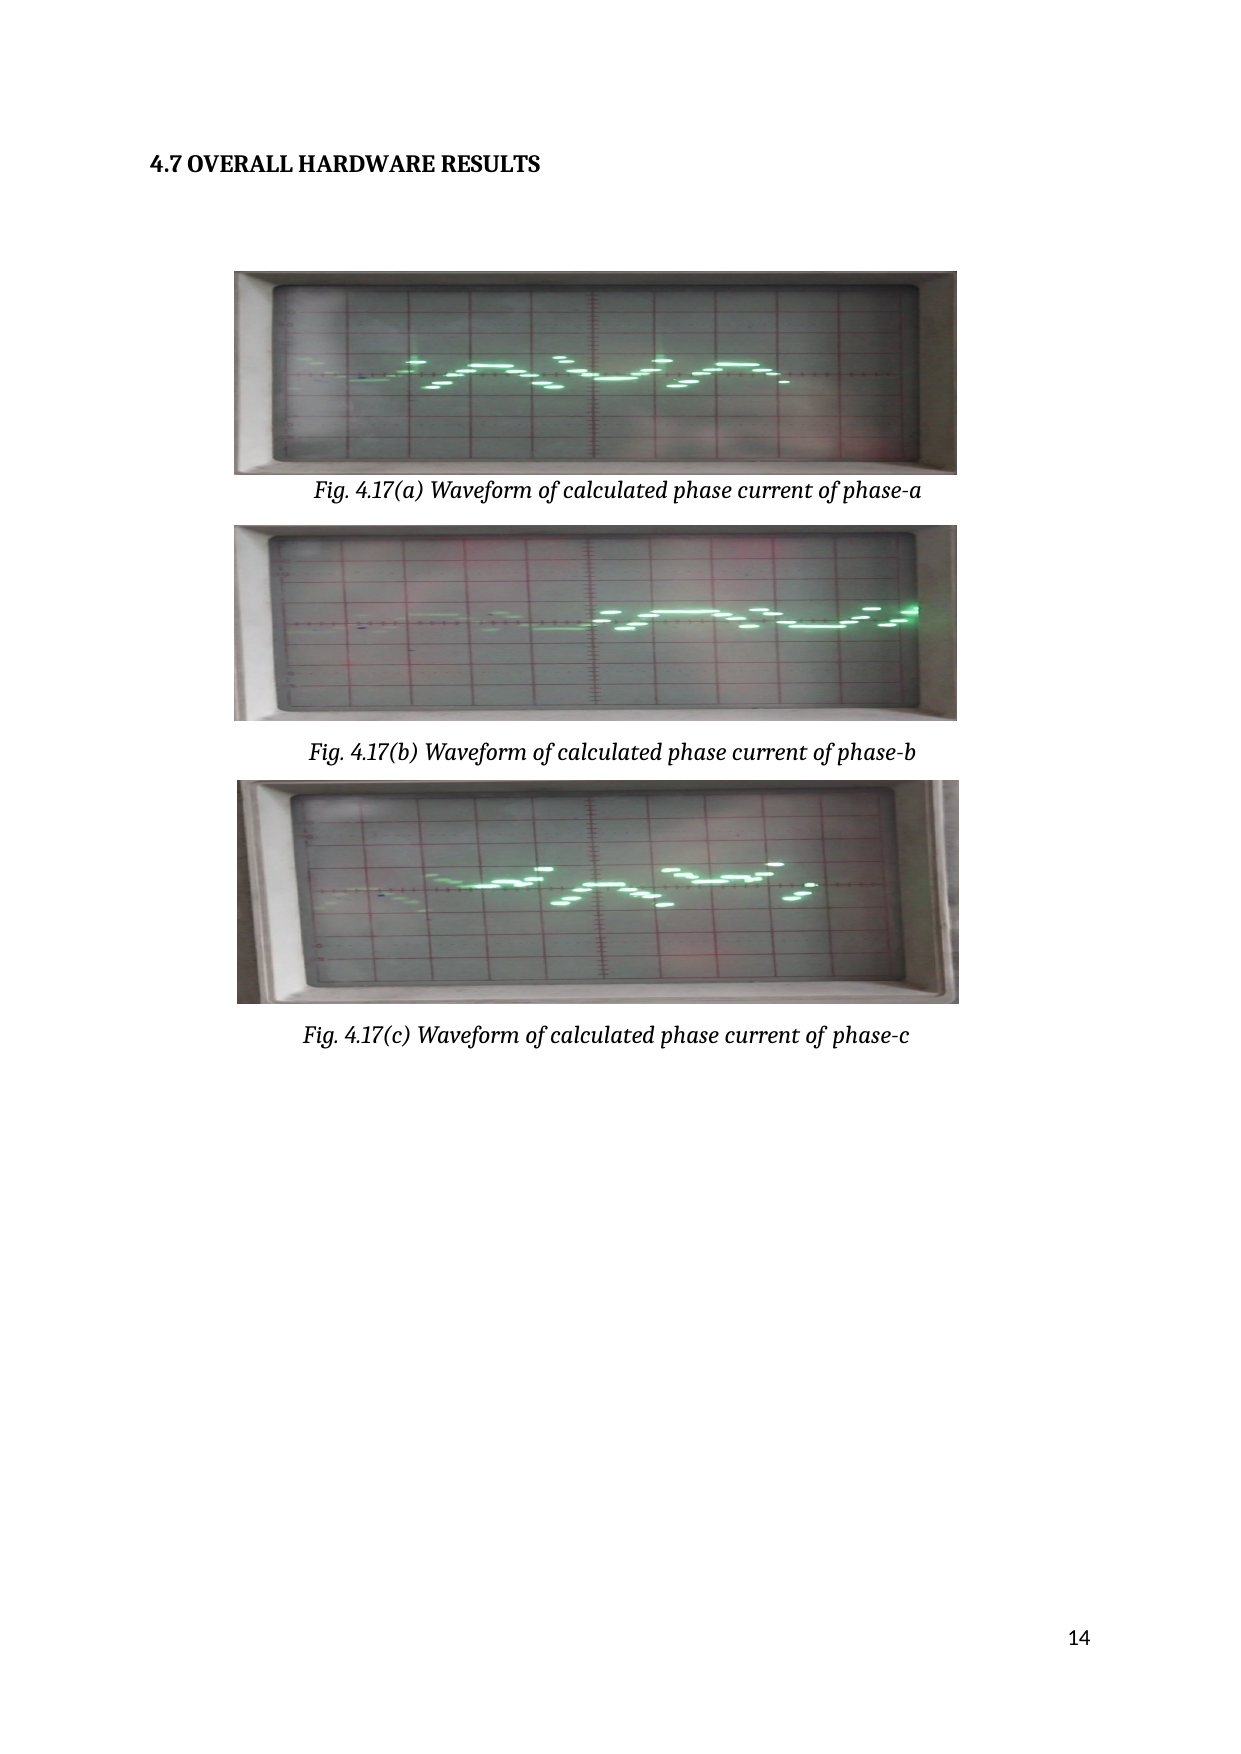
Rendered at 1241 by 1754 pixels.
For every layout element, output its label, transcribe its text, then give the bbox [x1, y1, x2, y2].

picture [234, 271, 957, 475]
picture [234, 525, 957, 721]
picture [237, 780, 959, 1004]
text 4.7 OVERALL HARDWARE RESULTS [150, 150, 1090, 179]
